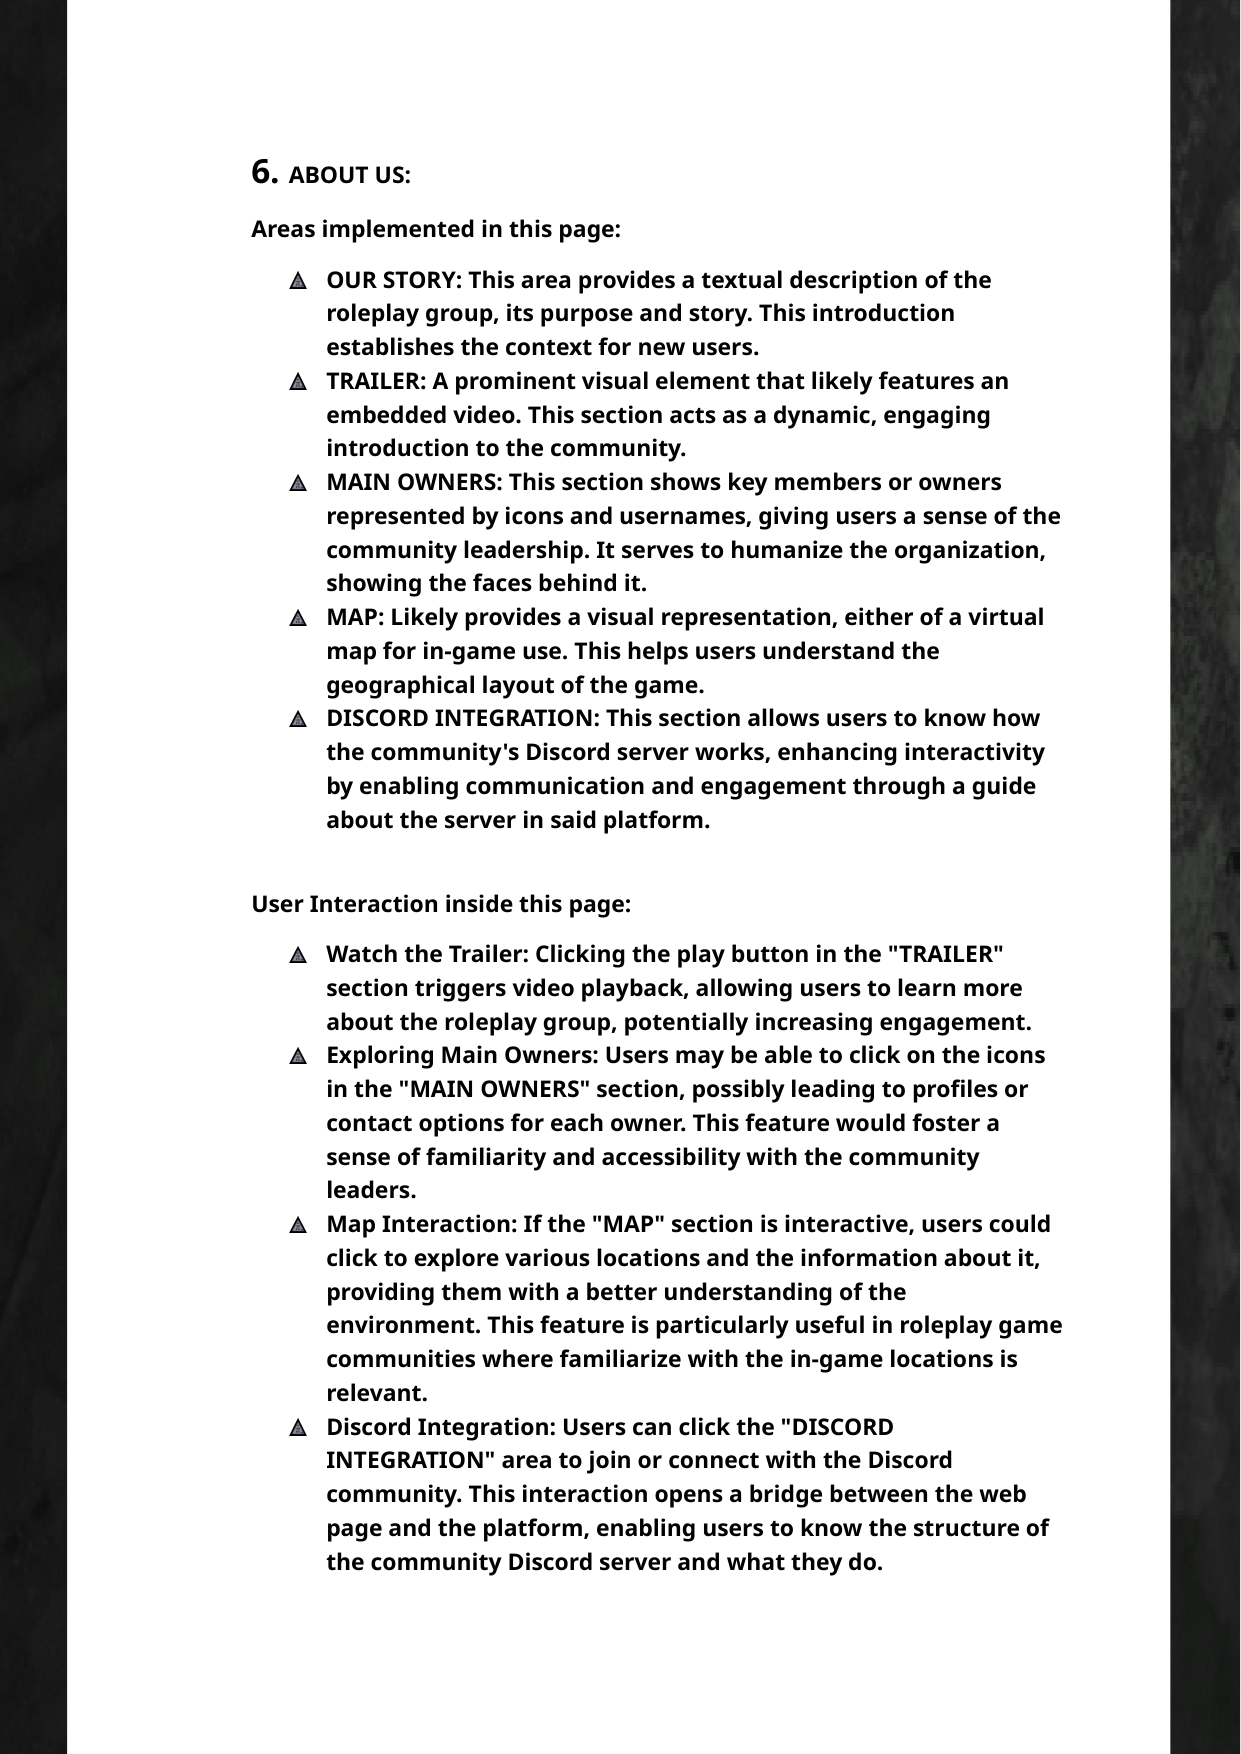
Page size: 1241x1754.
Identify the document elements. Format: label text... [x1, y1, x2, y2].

list TRAILER: A prominent visual element that likely features an embedded video. This section acts as a dynamic, engaging introduction to the community. [288, 365, 1063, 464]
picture [289, 946, 307, 963]
picture [289, 1418, 307, 1436]
picture [289, 474, 307, 491]
picture [1170, 0, 1241, 1754]
list Map Interaction: If the "MAP" section is interactive, users could click to explore various locations and the information about it, providing them with a better understanding of the environment. This feature is particularly useful in roleplay game communities where familiarize with the in-game locations is relevant. [288, 1208, 1063, 1408]
list ABOUT US: [251, 148, 1063, 193]
picture [0, 0, 68, 1754]
text Areas implemented in this page: [177, 213, 1063, 244]
text User Interaction inside this page: [251, 888, 1063, 919]
list MAIN OWNERS: This section shows key members or owners represented by icons and usernames, giving users a sense of the community leadership. It serves to humanize the organization, showing the faces behind it. [288, 466, 1063, 599]
picture [289, 271, 307, 289]
list Exploring Main Owners: Users may be able to click on the icons in the "MAIN OWNERS" section, possibly leading to profiles or contact options for each owner. This feature would foster a sense of familiarity and accessibility with the community leaders. [288, 1039, 1063, 1206]
list Watch the Trailer: Clicking the play button in the "TRAILER" section triggers video playback, allowing users to learn more about the roleplay group, potentially increasing engagement. [288, 938, 1063, 1037]
picture [289, 1216, 307, 1233]
picture [289, 1047, 307, 1064]
picture [289, 372, 307, 390]
picture [289, 609, 307, 626]
list OUR STORY: This area provides a textual description of the roleplay group, its purpose and story. This introduction establishes the context for new users. [288, 264, 1063, 362]
list MAP: Likely provides a visual representation, either of a virtual map for in-game use. This helps users understand the geographical layout of the game. [288, 601, 1063, 700]
list Discord Integration: Users can click the "DISCORD INTEGRATION" area to join or connect with the Discord community. This interaction opens a bridge between the web page and the platform, enabling users to know the structure of the community Discord server and what they do. [288, 1411, 1063, 1577]
list DISCORD INTEGRATION: This section allows users to know how the community's Discord server works, enhancing interactivity by enabling communication and engagement through a guide about the server in said platform. [288, 702, 1063, 835]
picture [289, 710, 307, 727]
